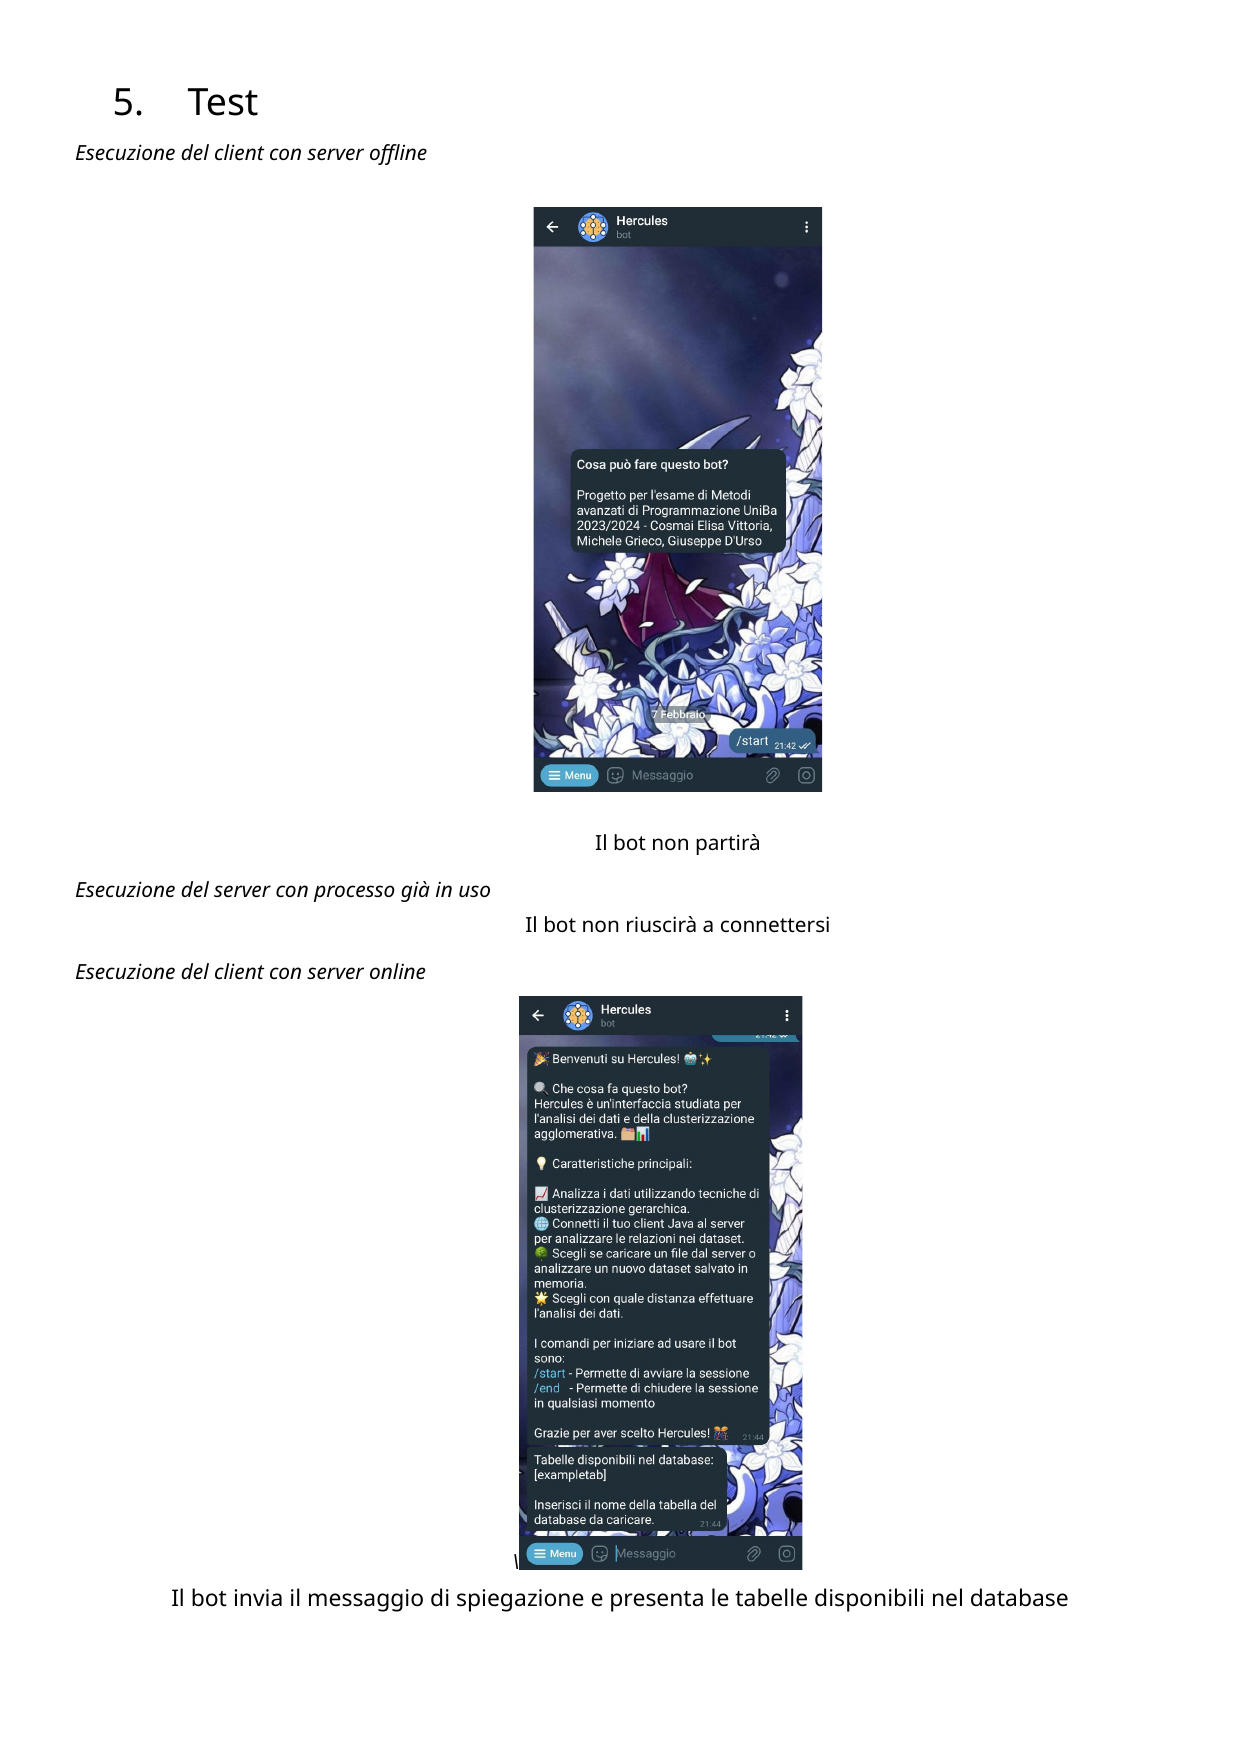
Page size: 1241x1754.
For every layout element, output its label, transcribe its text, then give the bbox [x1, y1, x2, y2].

subtitle Esecuzione del client con server online [75, 957, 1165, 986]
subtitle Esecuzione del client con server offline [75, 138, 1165, 201]
subtitle Esecuzione del server con processo già in uso [75, 875, 1165, 904]
picture [519, 996, 803, 1570]
list Il bot non partirà [191, 828, 1165, 856]
subtitle Test [112, 75, 1165, 126]
text Il bot invia il messaggio di spiegazione e presenta le tabelle disponibili nel database [75, 1582, 1165, 1613]
list Il bot non riuscirà a connettersi [191, 910, 1165, 938]
picture [533, 207, 823, 792]
